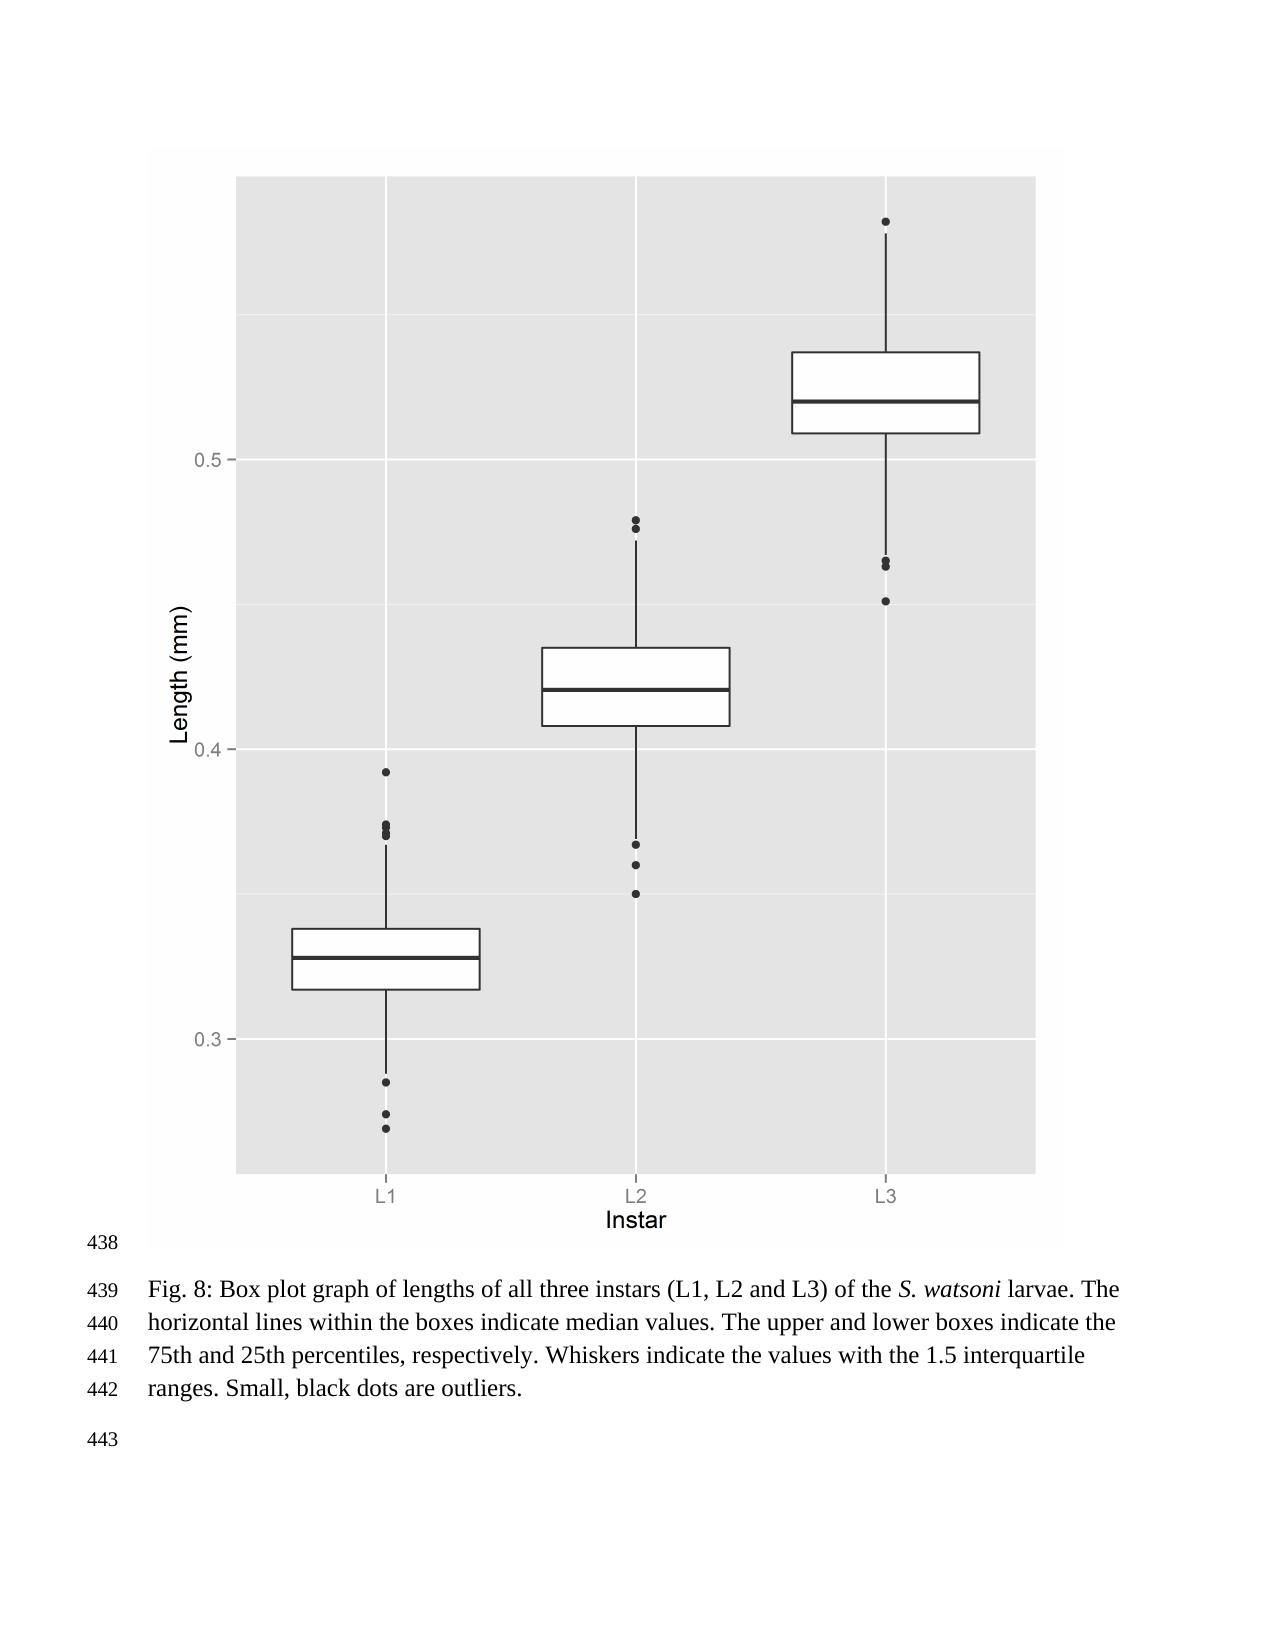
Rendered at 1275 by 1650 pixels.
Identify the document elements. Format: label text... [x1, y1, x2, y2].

picture [147, 147, 1065, 1250]
text Fig. 8: Box plot graph of lengths of all three instars (L1, L2 and L3) of the S. watsoni larvae. The horizontal lines within the boxes indicate median values. The upper and lower boxes indicate the 75th and 25th percentiles, respectively. Whiskers indicate the values with the 1.5 interquartile ranges. Small, black dots are outliers. [148, 1274, 1127, 1402]
